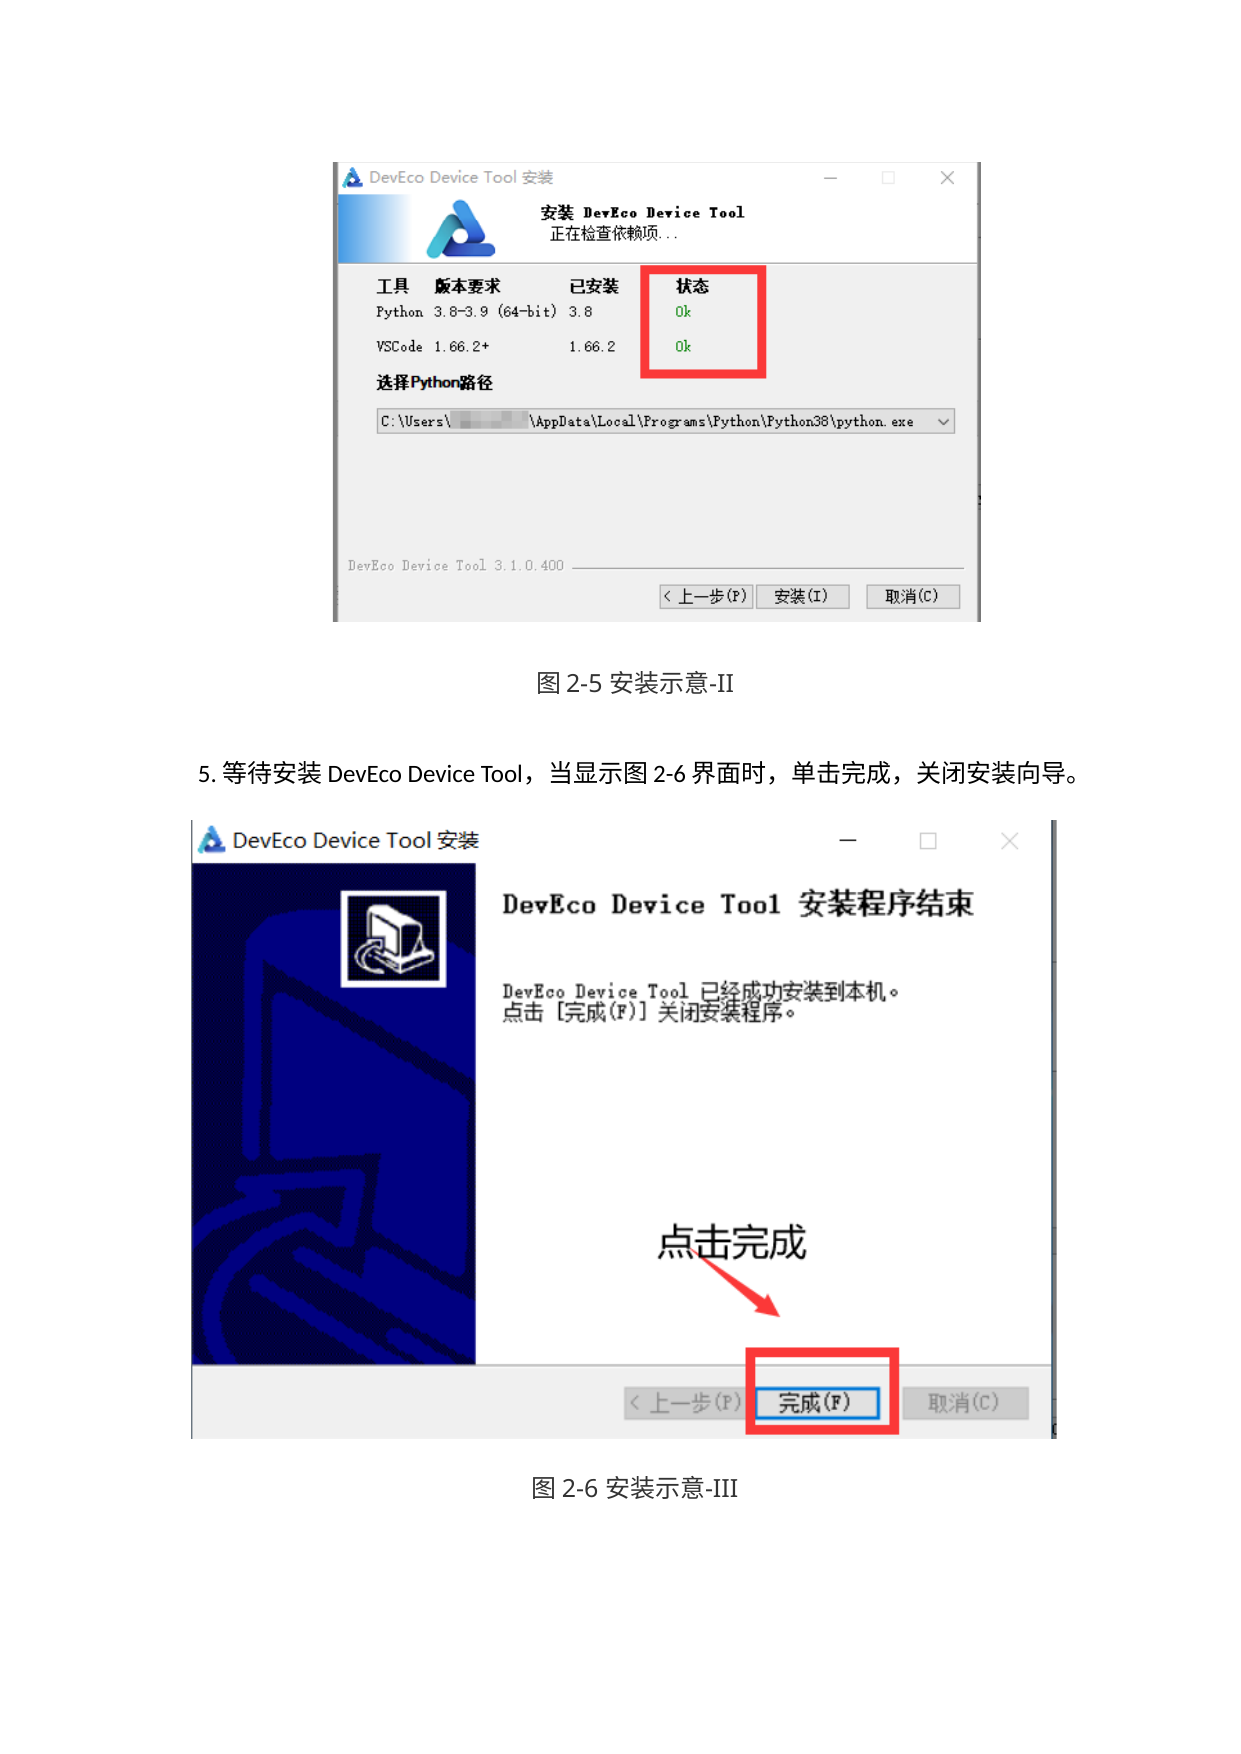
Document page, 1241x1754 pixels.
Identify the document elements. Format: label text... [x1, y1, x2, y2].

text 5. 等待安装DevEco Device Tool，当显示图2-6界面时，单击完成，关闭安装向导。 [148, 739, 1122, 804]
text 图2-6 安装示意-III [148, 1454, 1122, 1519]
text 图2-5 安装示意-II [148, 649, 1122, 714]
picture [332, 162, 981, 622]
picture [191, 820, 1057, 1439]
